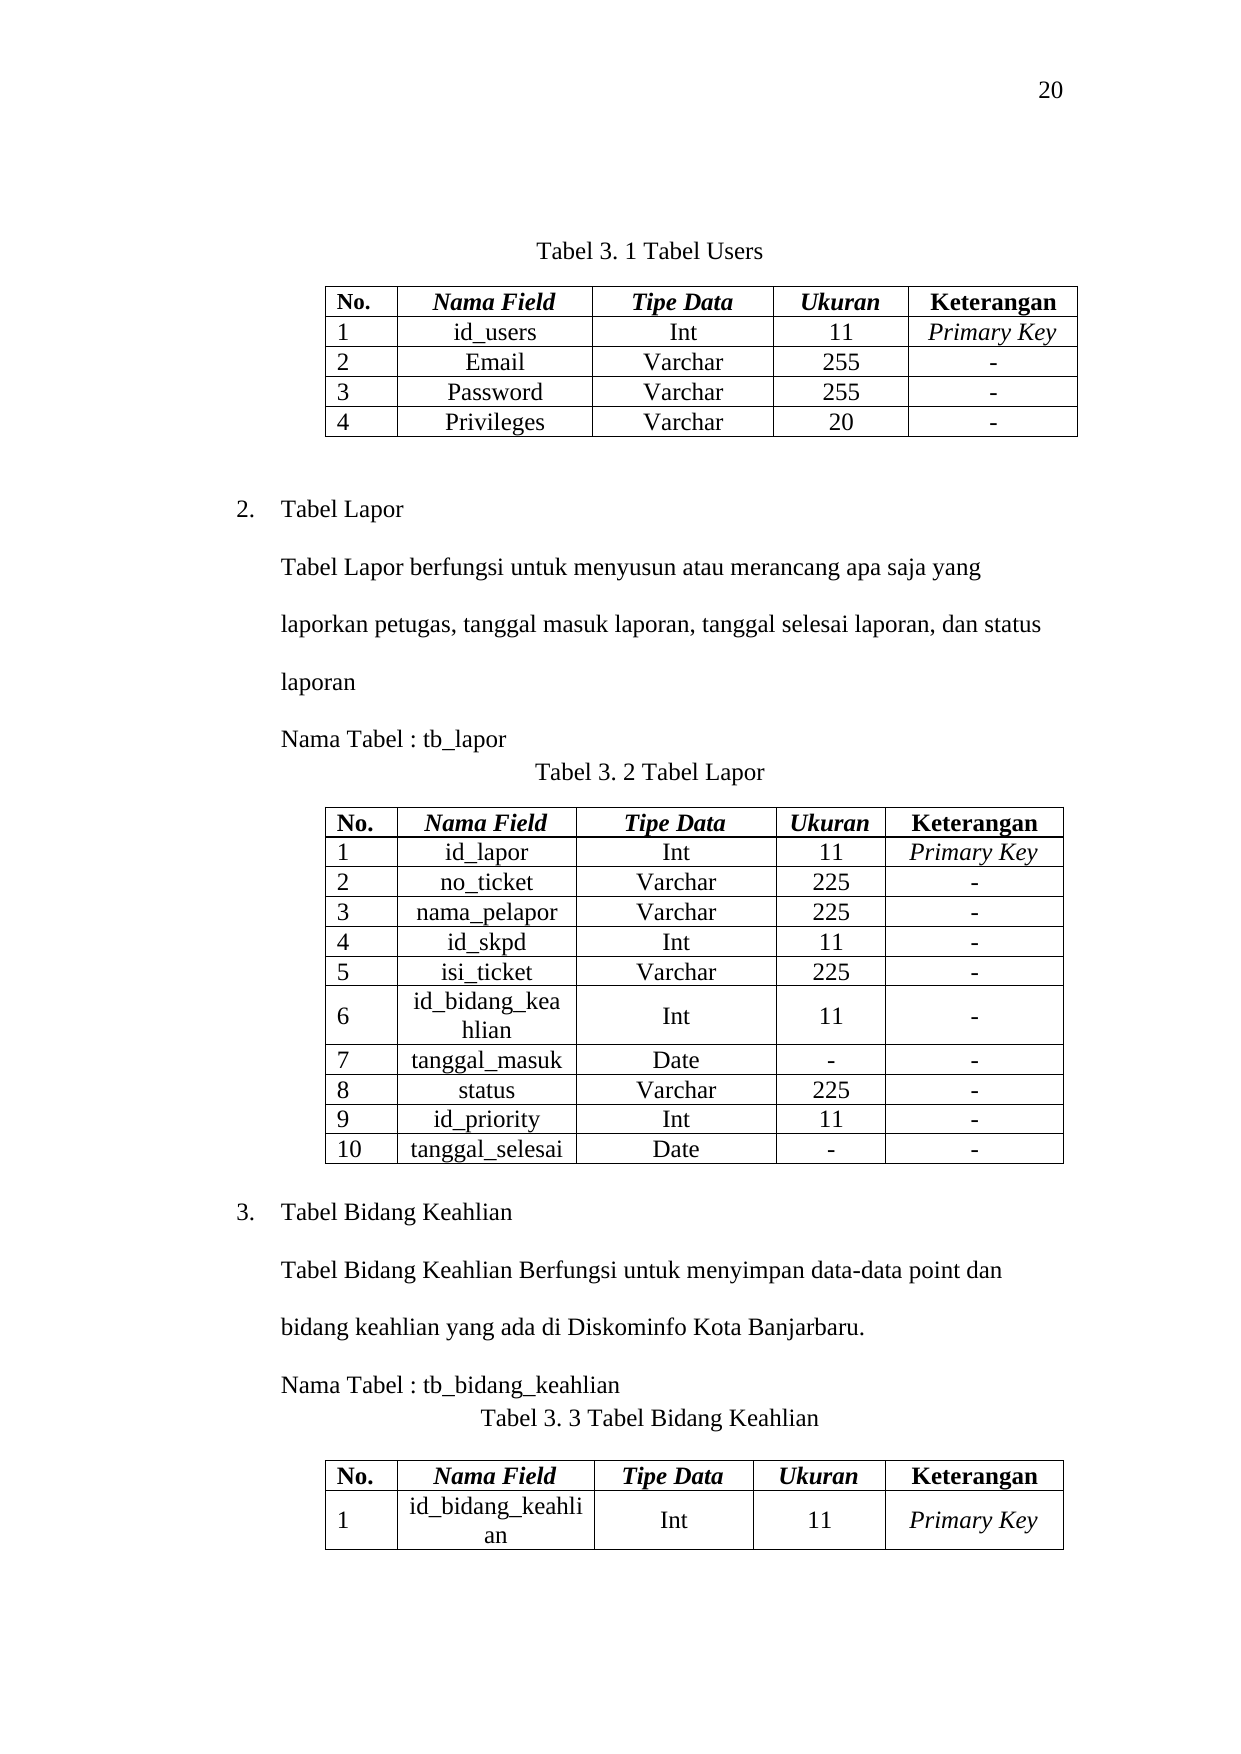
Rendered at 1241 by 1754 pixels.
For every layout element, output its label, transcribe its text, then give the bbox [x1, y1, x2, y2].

table_cell id_users [398, 317, 592, 346]
table_cell Password [398, 377, 592, 406]
table_cell Varchar [577, 867, 776, 896]
table_cell 8 [326, 1075, 397, 1103]
list Nama Tabel : tb_lapor [281, 724, 1063, 753]
table_header Keterangan [886, 808, 1063, 836]
table_cell 11 [777, 986, 885, 1044]
table_header No. [326, 287, 397, 316]
table_cell 255 [774, 347, 908, 376]
table_cell 11 [777, 838, 885, 866]
table_cell Primary Key [909, 317, 1077, 346]
table_cell isi_ticket [398, 957, 576, 985]
table_cell 11 [777, 927, 885, 956]
table_cell 9 [326, 1105, 397, 1133]
table_header Ukuran [774, 287, 908, 316]
table_header Keterangan [909, 287, 1077, 316]
table_cell Varchar [593, 347, 773, 376]
table_cell id_skpd [398, 927, 576, 956]
table_cell Varchar [593, 407, 773, 436]
table_cell nama_pelapor [398, 897, 576, 926]
table_cell Int [577, 927, 776, 956]
table_cell Varchar [593, 377, 773, 406]
table_cell 4 [326, 927, 397, 956]
table_cell 7 [326, 1045, 397, 1074]
table_cell Date [577, 1134, 776, 1163]
table_cell status [398, 1075, 576, 1103]
table_cell 255 [774, 377, 908, 406]
list Tabel Lapor berfungsi untuk menyusun atau merancang apa saja yang laporkan petugas, tanggal masuk laporan, tanggal selesai laporan, dan status laporan [281, 552, 1063, 695]
table_cell no_ticket [398, 867, 576, 896]
table_cell Int [577, 986, 776, 1044]
table_cell 5 [326, 957, 397, 985]
table_cell 225 [777, 1075, 885, 1103]
table_cell 1 [326, 317, 397, 346]
table_header Tipe Data [595, 1461, 753, 1490]
table_cell id_bidang_keahlian [398, 1491, 594, 1548]
table_cell 3 [326, 897, 397, 926]
table_cell 3 [326, 377, 397, 406]
table_cell 225 [777, 897, 885, 926]
table_cell - [909, 347, 1077, 376]
table_header Tipe Data [593, 287, 773, 316]
table_cell 2 [326, 347, 397, 376]
table_header Nama Field [398, 287, 592, 316]
table_cell - [909, 407, 1077, 436]
table_cell - [886, 1045, 1063, 1074]
table_cell - [886, 957, 1063, 985]
table_cell id_bidang_keahlian [398, 986, 576, 1044]
table_cell tanggal_selesai [398, 1134, 576, 1163]
table_cell Varchar [577, 957, 776, 985]
table_cell Primary Key [886, 838, 1063, 866]
table_header No. [326, 808, 397, 836]
list Tabel Bidang Keahlian Berfungsi untuk menyimpan data-data point dan bidang keahlian yang ada di Diskominfo Kota Banjarbaru. [281, 1255, 1063, 1341]
table_header Keterangan [886, 1461, 1063, 1490]
table_cell - [886, 867, 1063, 896]
table_cell Int [595, 1491, 753, 1548]
list Tabel Lapor [236, 494, 1063, 523]
table_header Tipe Data [577, 808, 776, 836]
table_cell - [886, 897, 1063, 926]
table_cell Email [398, 347, 592, 376]
table_cell id_priority [398, 1105, 576, 1133]
table_cell - [886, 1105, 1063, 1133]
table_header Ukuran [754, 1461, 885, 1490]
table_cell Date [577, 1045, 776, 1074]
table_cell - [777, 1045, 885, 1074]
table_cell 11 [754, 1491, 885, 1548]
table_cell Int [577, 838, 776, 866]
table_cell - [886, 1075, 1063, 1103]
table_header Nama Field [398, 808, 576, 836]
table_cell 10 [326, 1134, 397, 1163]
text Tabel 3. 1 Tabel Users [236, 236, 1063, 265]
table_cell 11 [774, 317, 908, 346]
table_cell 2 [326, 867, 397, 896]
table_cell 225 [777, 867, 885, 896]
table_cell Privileges [398, 407, 592, 436]
table_cell Primary Key [886, 1491, 1063, 1548]
table_cell id_lapor [398, 838, 576, 866]
table_cell Varchar [577, 897, 776, 926]
table_cell Int [577, 1105, 776, 1133]
text Tabel 3. 3 Tabel Bidang Keahlian [236, 1403, 1063, 1431]
table_header Nama Field [398, 1461, 594, 1490]
table_cell 1 [326, 1491, 397, 1548]
list Nama Tabel : tb_bidang_keahlian [281, 1370, 1063, 1398]
table_cell tanggal_masuk [398, 1045, 576, 1074]
table_header Ukuran [777, 808, 885, 836]
table_cell 225 [777, 957, 885, 985]
text Tabel 3. 2 Tabel Lapor [236, 757, 1063, 786]
table_cell 6 [326, 986, 397, 1044]
table_cell 20 [774, 407, 908, 436]
table_cell 4 [326, 407, 397, 436]
table_cell 11 [777, 1105, 885, 1133]
table_cell Int [593, 317, 773, 346]
table_cell - [886, 927, 1063, 956]
table_cell - [886, 986, 1063, 1044]
table_cell - [909, 377, 1077, 406]
table_cell 1 [326, 838, 397, 866]
table_cell - [886, 1134, 1063, 1163]
list Tabel Bidang Keahlian [236, 1197, 1063, 1226]
table_cell - [777, 1134, 885, 1163]
table_cell Varchar [577, 1075, 776, 1103]
table_header No. [326, 1461, 397, 1490]
